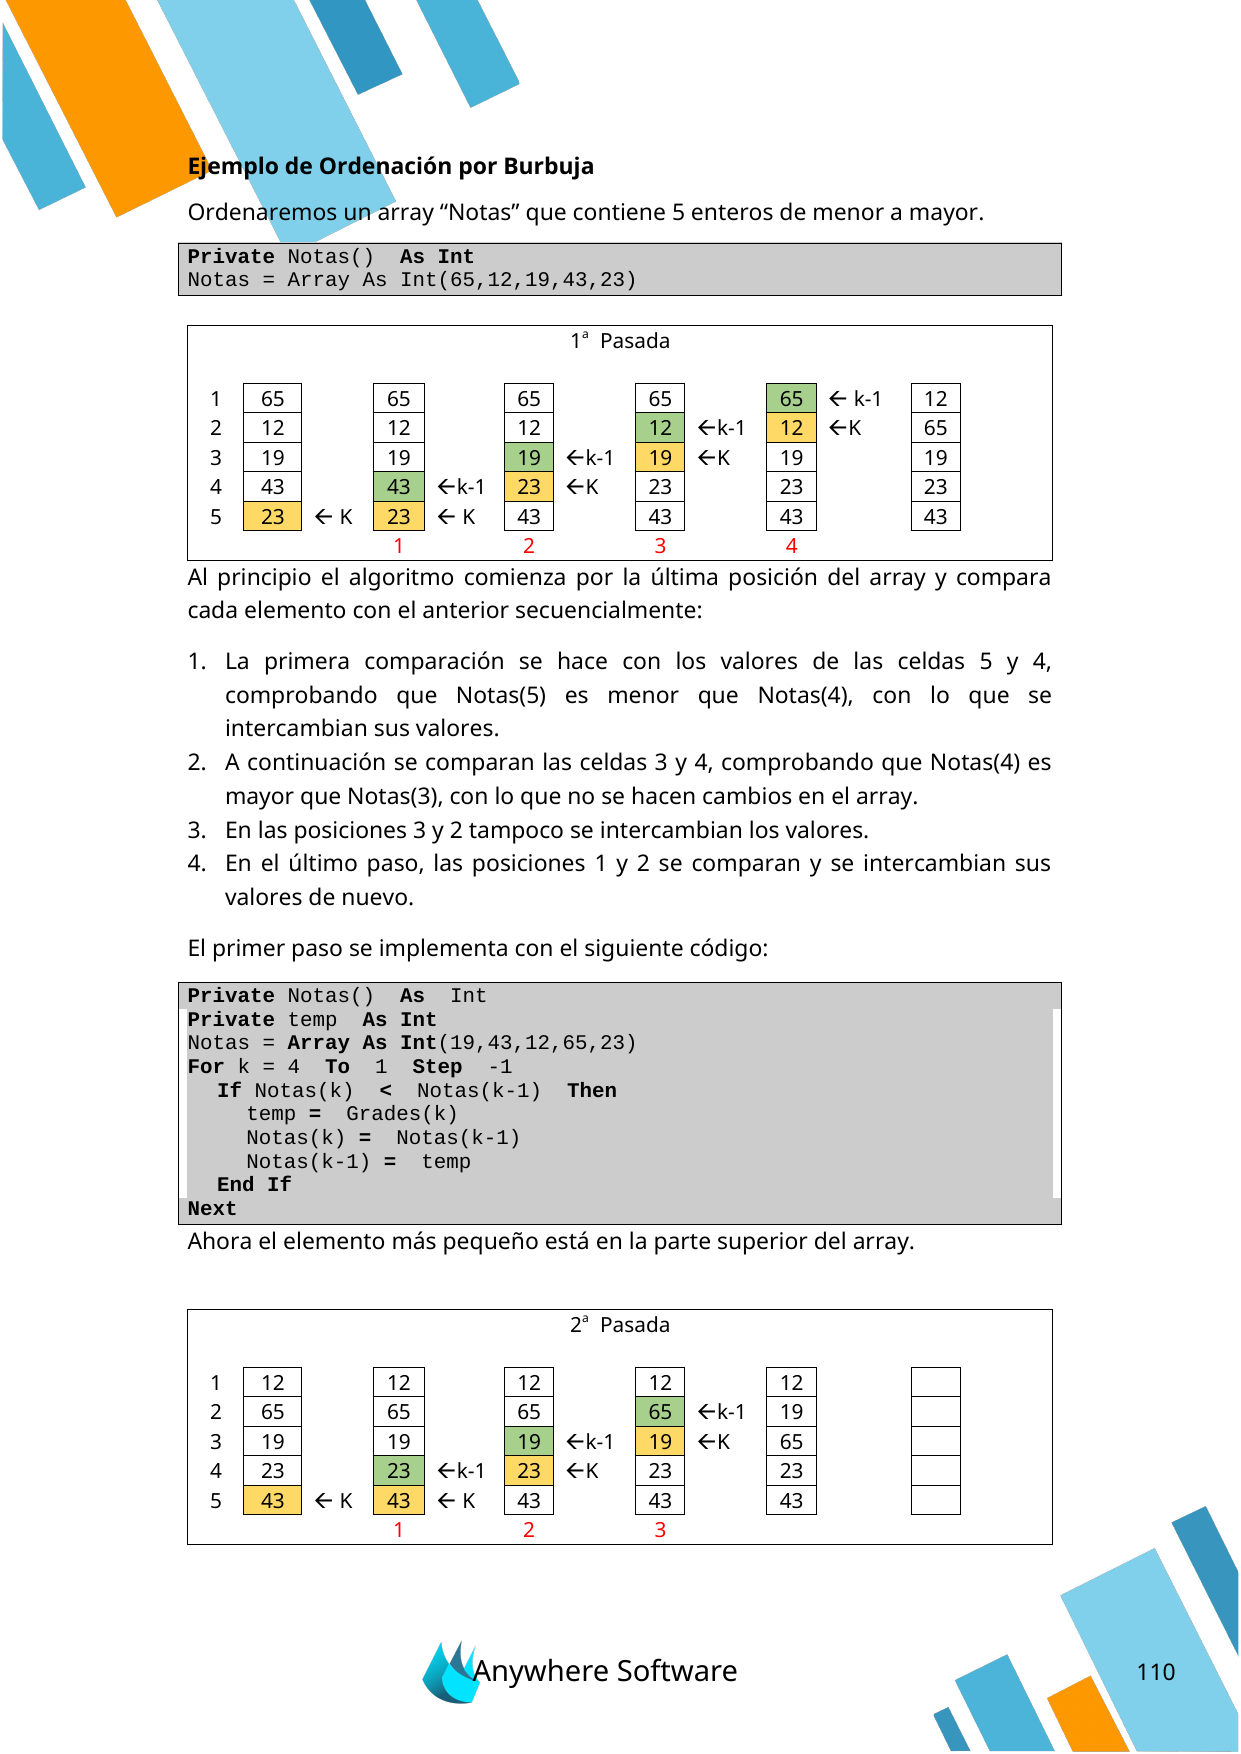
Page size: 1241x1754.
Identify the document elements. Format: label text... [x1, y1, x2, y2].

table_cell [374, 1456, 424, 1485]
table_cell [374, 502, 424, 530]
text Ejemplo de Ordenación por Burbuja [187, 150, 1053, 181]
text If Notas(k) < Notas(k-1) Then [187, 1080, 1053, 1103]
list En el último paso, las posiciones 1 y 2 se comparan y se intercambian sus valores de nuevo. [187, 847, 1053, 912]
list En las posiciones 3 y 2 tampoco se intercambian los valores. [187, 814, 1053, 845]
text El primer paso se implementa con el siguiente código: [187, 932, 1053, 963]
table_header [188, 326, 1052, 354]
text Ordenaremos un array “Notas” que contiene 5 enteros de menor a mayor. [187, 196, 1053, 227]
picture [422, 1640, 481, 1704]
list A continuación se comparan las celdas 3 y 4, comprobando que Notas(4) es mayor que Notas(3), con lo que no se hacen cambios en el array. [187, 746, 1053, 811]
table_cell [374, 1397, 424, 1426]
text For k = 4 To 1 Step -1 [187, 1056, 1053, 1080]
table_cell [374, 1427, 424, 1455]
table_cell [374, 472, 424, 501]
list La primera comparación se hace con los valores de las celdas 5 y 4, comprobando que Notas(5) es menor que Notas(4), con lo que se intercambian sus valores. [187, 645, 1053, 744]
picture [2, 0, 520, 256]
text Next [179, 1195, 1061, 1224]
text Notas(k) = Notas(k-1) [187, 1127, 1053, 1151]
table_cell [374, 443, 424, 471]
list Ahora el elemento más pequeño está en la parte superior del array. [187, 1225, 1053, 1256]
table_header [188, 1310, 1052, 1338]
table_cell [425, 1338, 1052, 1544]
text Private temp As Int [187, 1009, 1053, 1032]
text temp = Grades(k) [187, 1103, 1053, 1127]
picture [933, 1506, 1239, 1752]
text Notas = Array As Int(65,12,19,43,23) [179, 266, 1061, 295]
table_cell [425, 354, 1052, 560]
text Private Notas() As Int [179, 244, 1061, 266]
text End If [187, 1174, 1053, 1195]
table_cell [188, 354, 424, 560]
text Notas(k-1) = temp [187, 1151, 1053, 1174]
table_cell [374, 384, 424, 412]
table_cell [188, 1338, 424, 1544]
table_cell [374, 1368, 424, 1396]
text Al principio el algoritmo comienza por la última posición del array y compara cada elemento con el anterior secuencialmente: [187, 561, 1053, 626]
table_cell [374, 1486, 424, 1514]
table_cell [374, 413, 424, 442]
text Private Notas() As Int [179, 983, 1061, 1009]
text Notas = Array As Int(19,43,12,65,23) [187, 1032, 1053, 1056]
